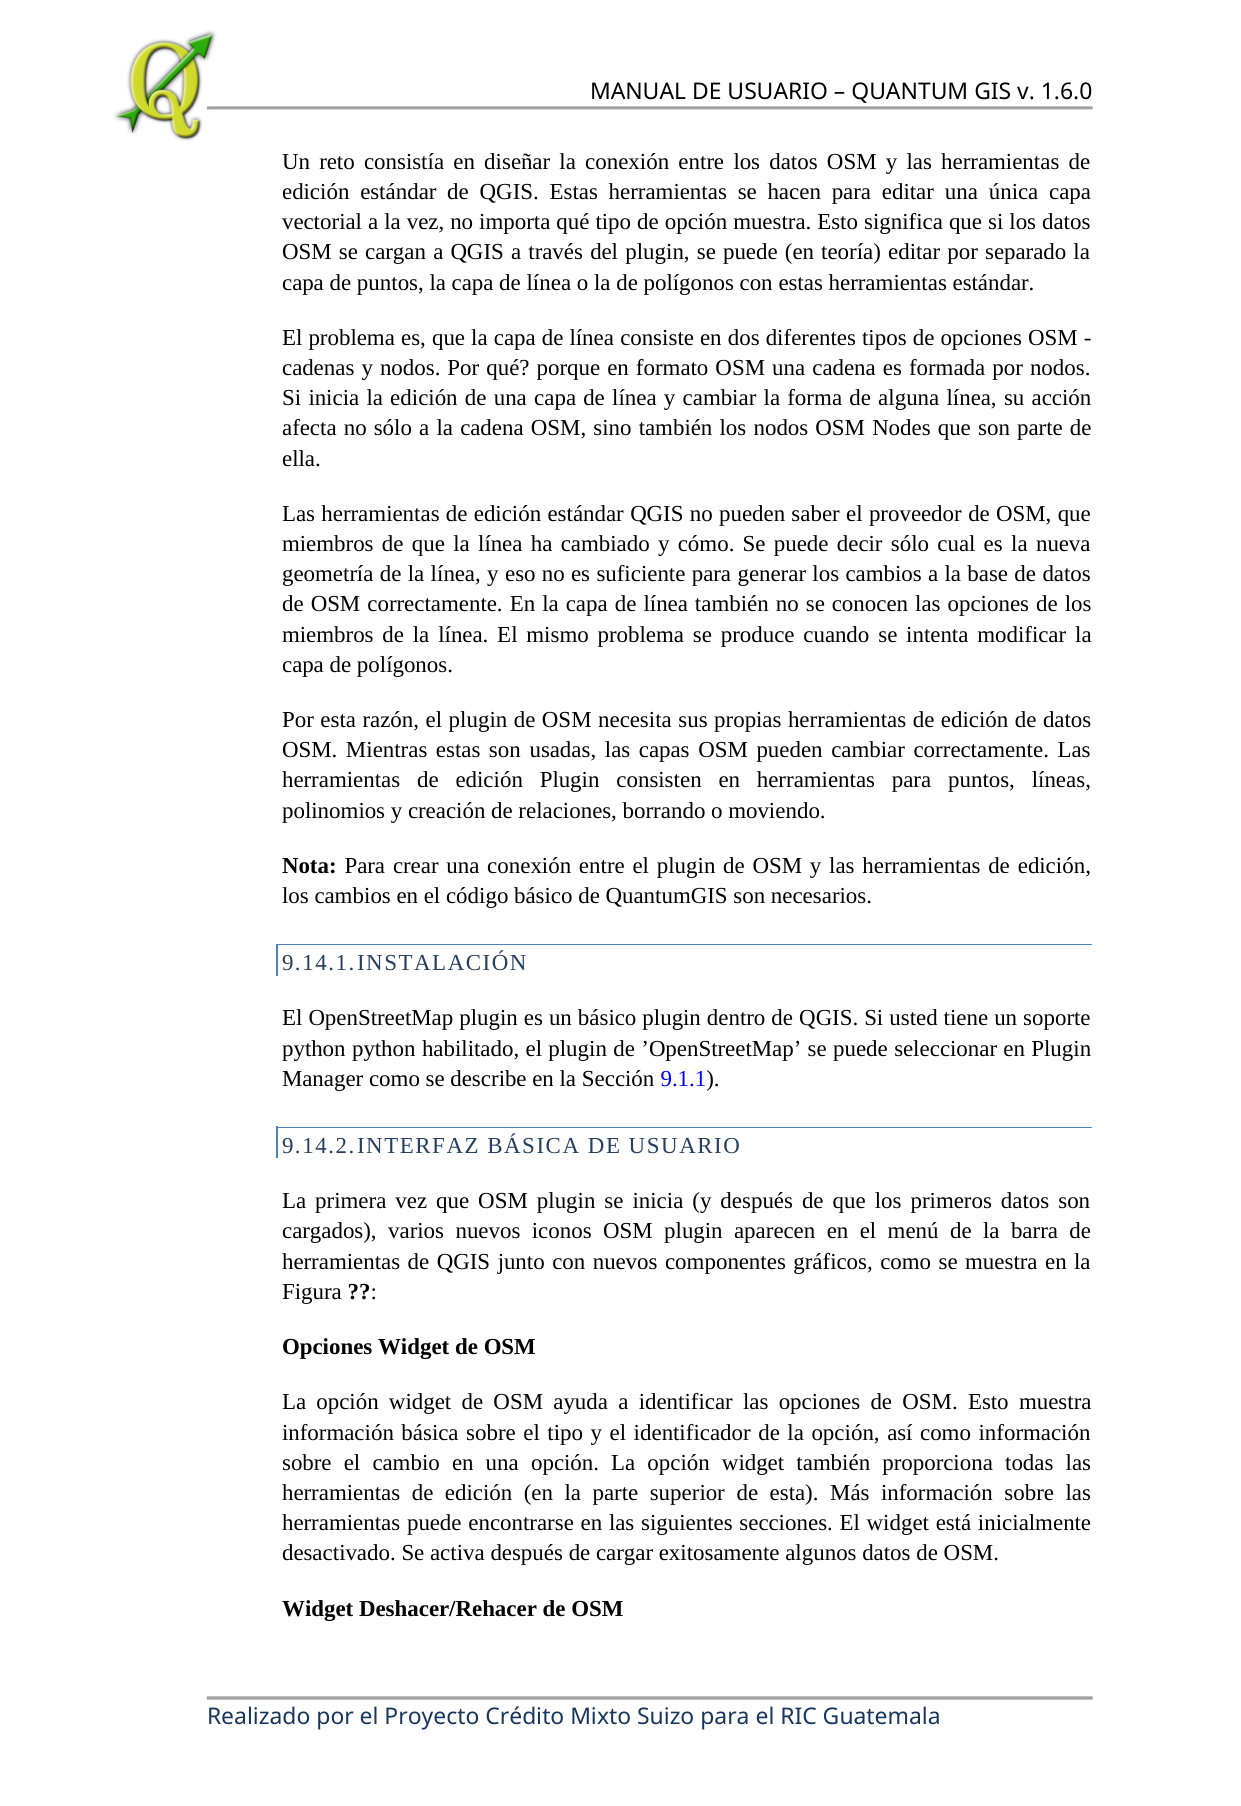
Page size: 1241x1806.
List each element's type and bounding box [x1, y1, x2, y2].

picture [111, 28, 218, 142]
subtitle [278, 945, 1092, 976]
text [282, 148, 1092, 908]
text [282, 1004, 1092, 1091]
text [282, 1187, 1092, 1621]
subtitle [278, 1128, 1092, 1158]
